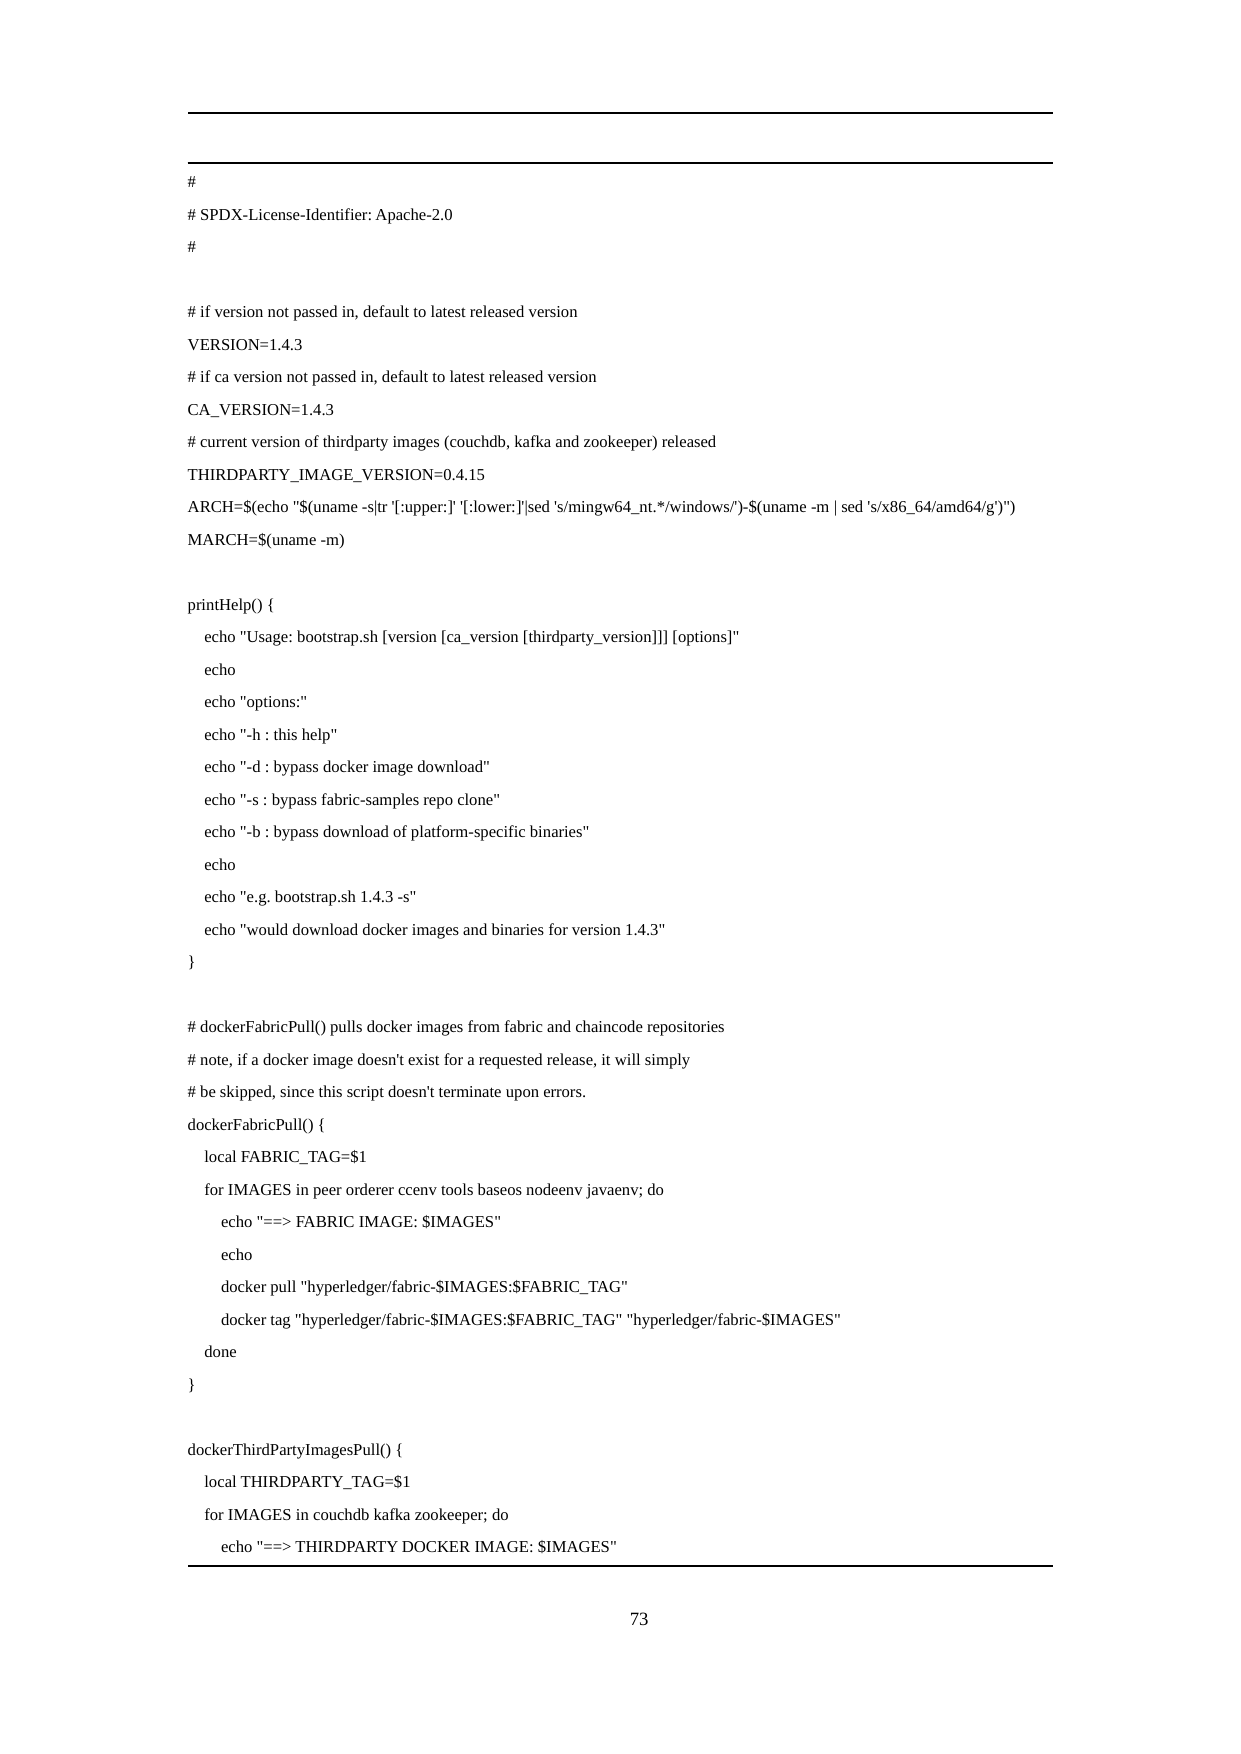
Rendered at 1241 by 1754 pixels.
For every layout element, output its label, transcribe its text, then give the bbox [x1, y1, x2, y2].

text dockerThirdPartyImagesPull() { [187, 1433, 1053, 1466]
text for IMAGES in couchdb kafka zookeeper; do [187, 1498, 1053, 1527]
text echo "-d : bypass docker image download" [187, 751, 1053, 783]
text echo "e.g. bootstrap.sh 1.4.3 -s" [187, 881, 1053, 913]
text echo [187, 848, 1053, 881]
text # [187, 163, 1053, 198]
text docker tag "hyperledger/fabric-$IMAGES:$FABRIC_TAG" "hyperledger/fabric-$IMAGES" [187, 1303, 1053, 1336]
text # current version of thirdparty images (couchdb, kafka and zookeeper) released [187, 426, 1053, 458]
text printHelp() { [187, 588, 1053, 621]
text done [187, 1336, 1053, 1368]
text MARCH=$(uname -m) [187, 523, 1053, 556]
text } [187, 946, 1053, 978]
text dockerFabricPull() { [187, 1108, 1053, 1141]
text CA_VERSION=1.4.3 [187, 393, 1053, 426]
text VERSION=1.4.3 [187, 328, 1053, 361]
text echo "==> FABRIC IMAGE: $IMAGES" [187, 1206, 1053, 1238]
text THIRDPARTY_IMAGE_VERSION=0.4.15 [187, 458, 1053, 491]
text echo [187, 653, 1053, 686]
text echo "-h : this help" [187, 718, 1053, 751]
text echo [187, 1238, 1053, 1271]
text # SPDX-License-Identifier: Apache-2.0 [187, 198, 1053, 231]
text for IMAGES in peer orderer ccenv tools baseos nodeenv javaenv; do [187, 1173, 1053, 1206]
text echo "would download docker images and binaries for version 1.4.3" [187, 913, 1053, 946]
text # if version not passed in, default to latest released version [187, 296, 1053, 328]
text echo "Usage: bootstrap.sh [version [ca_version [thirdparty_version]]] [options]" [187, 621, 1053, 653]
text # if ca version not passed in, default to latest released version [187, 361, 1053, 393]
text echo "==> THIRDPARTY DOCKER IMAGE: $IMAGES" [187, 1527, 1053, 1567]
text ARCH=$(echo "$(uname -s|tr '[:upper:]' '[:lower:]'|sed 's/mingw64_nt.*/windows/')-$(uname -m | sed 's/x86_64/amd64/g')") [187, 491, 1053, 523]
text # be skipped, since this script doesn't terminate upon errors. [187, 1076, 1053, 1108]
text echo "options:" [187, 686, 1053, 718]
text # [187, 231, 1053, 263]
text echo "-b : bypass download of platform-specific binaries" [187, 816, 1053, 848]
text local THIRDPARTY_TAG=$1 [187, 1466, 1053, 1498]
text local FABRIC_TAG=$1 [187, 1141, 1053, 1173]
text # note, if a docker image doesn't exist for a requested release, it will simply [187, 1043, 1053, 1076]
text # dockerFabricPull() pulls docker images from fabric and chaincode repositories [187, 1011, 1053, 1043]
text docker pull "hyperledger/fabric-$IMAGES:$FABRIC_TAG" [187, 1271, 1053, 1303]
text echo "-s : bypass fabric-samples repo clone" [187, 783, 1053, 816]
text } [187, 1368, 1053, 1401]
